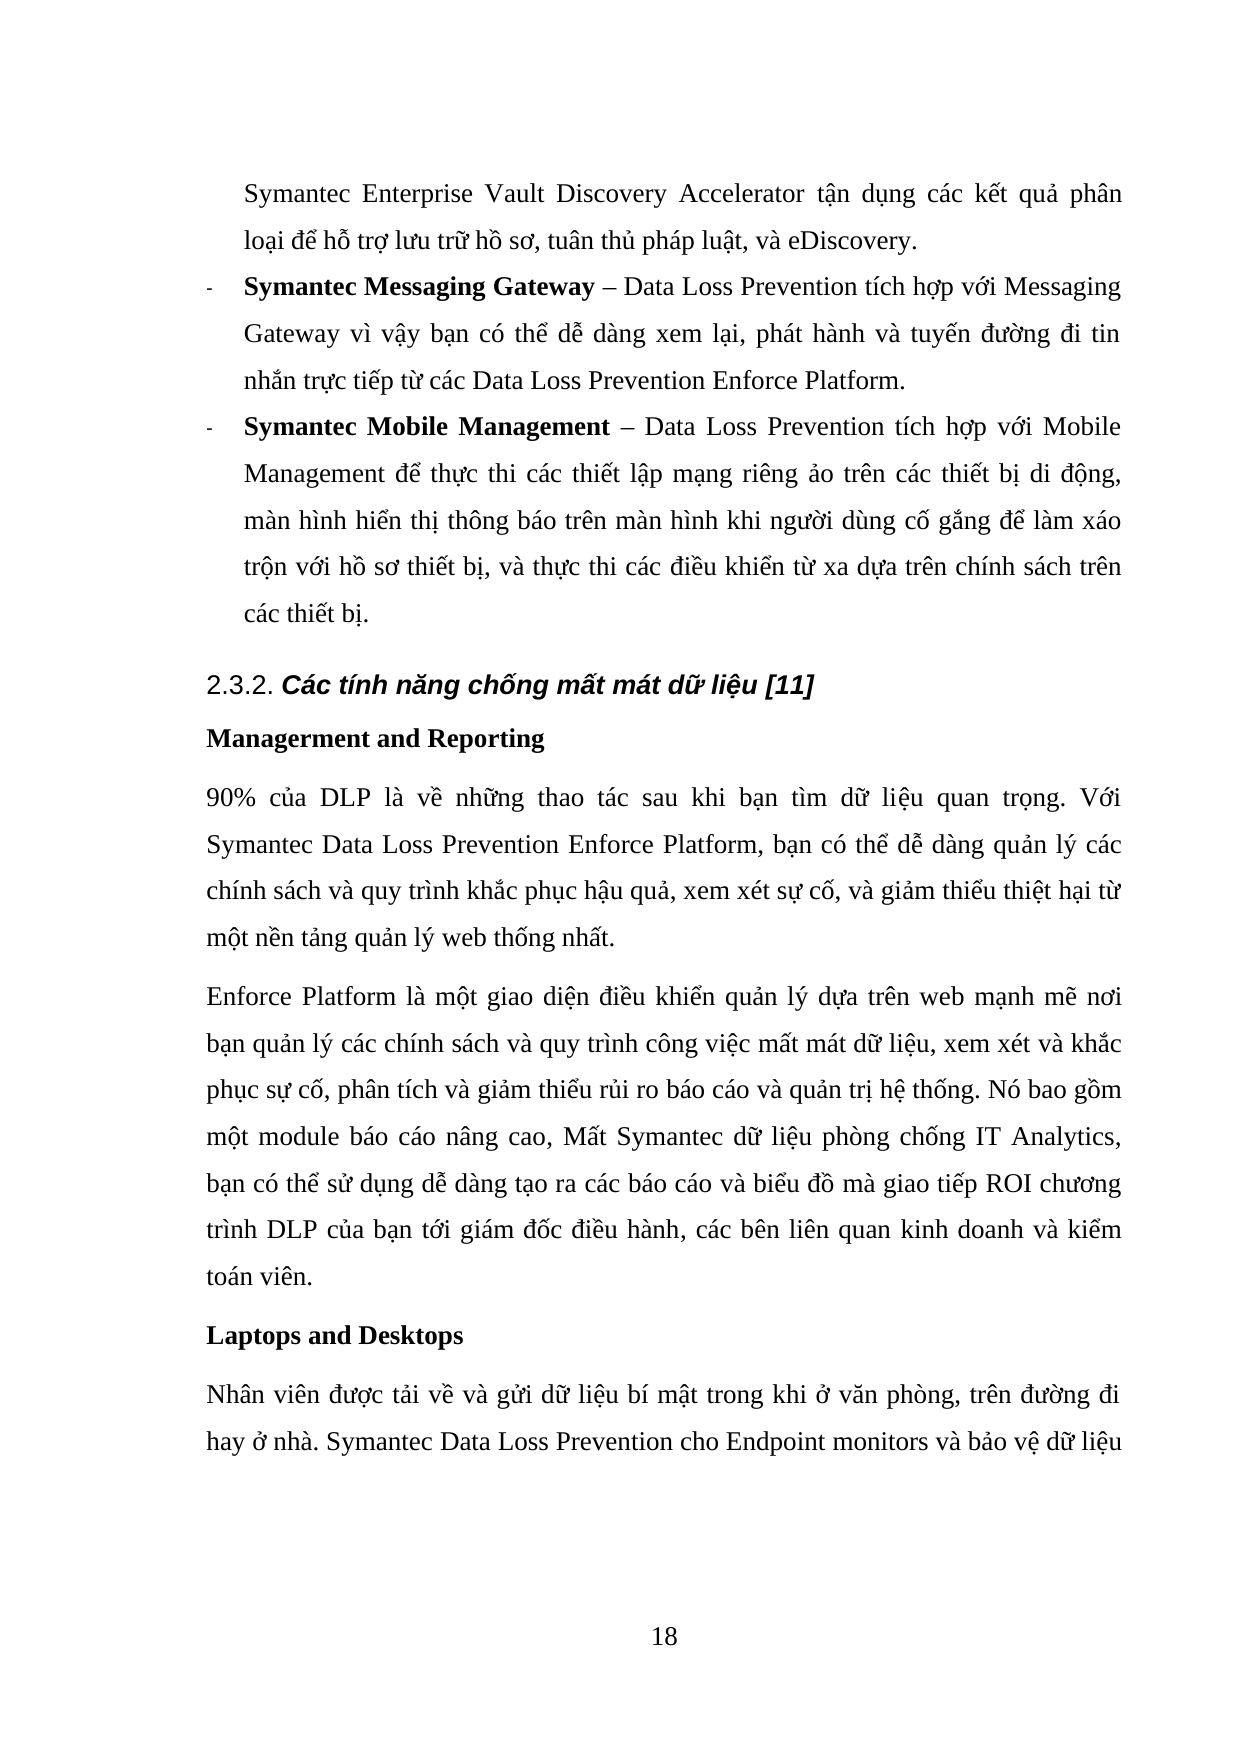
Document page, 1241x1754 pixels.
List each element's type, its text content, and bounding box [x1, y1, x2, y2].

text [206, 1379, 1122, 1456]
subtitle Các tính năng chống mất mát dữ liệu [206, 669, 1122, 700]
text Laptops and Desktops [206, 1319, 1122, 1351]
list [206, 177, 1122, 255]
list Symantec Mobile Management – Data Loss Prevention tích hợp với Mobile Management để thực thi các thiết lập mạng riêng ảo trên các thiết bị di động, màn hình hiển thị thông báo trên màn hình khi người dùng cố gắng để làm xáo trộn với hồ sơ thiết bị, và thực thi các điều khiển từ xa dựa trên chính sách trên các thiết bị. [206, 411, 1122, 628]
text Enforce Platform là một giao diện điều khiển quản lý dựa trên web mạnh mẽ nơi bạn quản lý các chính sách và quy trình công việc mất mát dữ liệu, xem xét và khắc phục sự cố, phân tích và giảm thiểu rủi ro báo cáo và quản trị hệ thống. Nó bao gồm một module báo cáo nâng cao, Mất Symantec dữ liệu phòng chống IT Analytics, bạn có thể sử dụng dễ dàng tạo ra các báo cáo và biểu đồ mà giao tiếp ROI chương trình DLP của bạn tới giám đốc điều hành, các bên liên quan kinh doanh và kiểm toán viên. [206, 980, 1122, 1291]
text Managerment and Reporting [206, 722, 1122, 753]
text 90% của DLP là về những thao tác sau khi bạn tìm dữ liệu quan trọng. Với Symantec Data Loss Prevention Enforce Platform, bạn có thể dễ dàng quản lý các chính sách và quy trình khắc phục hậu quả, xem xét sự cố, và giảm thiểu thiệt hại từ một nền tảng quản lý web thống nhất. [206, 781, 1122, 952]
list Symantec Messaging Gateway – Data Loss Prevention tích hợp với Messaging Gateway vì vậy bạn có thể dễ dàng xem lại, phát hành và tuyến đường đi tin nhắn trực tiếp từ các Data Loss Prevention Enforce Platform. [206, 271, 1122, 395]
